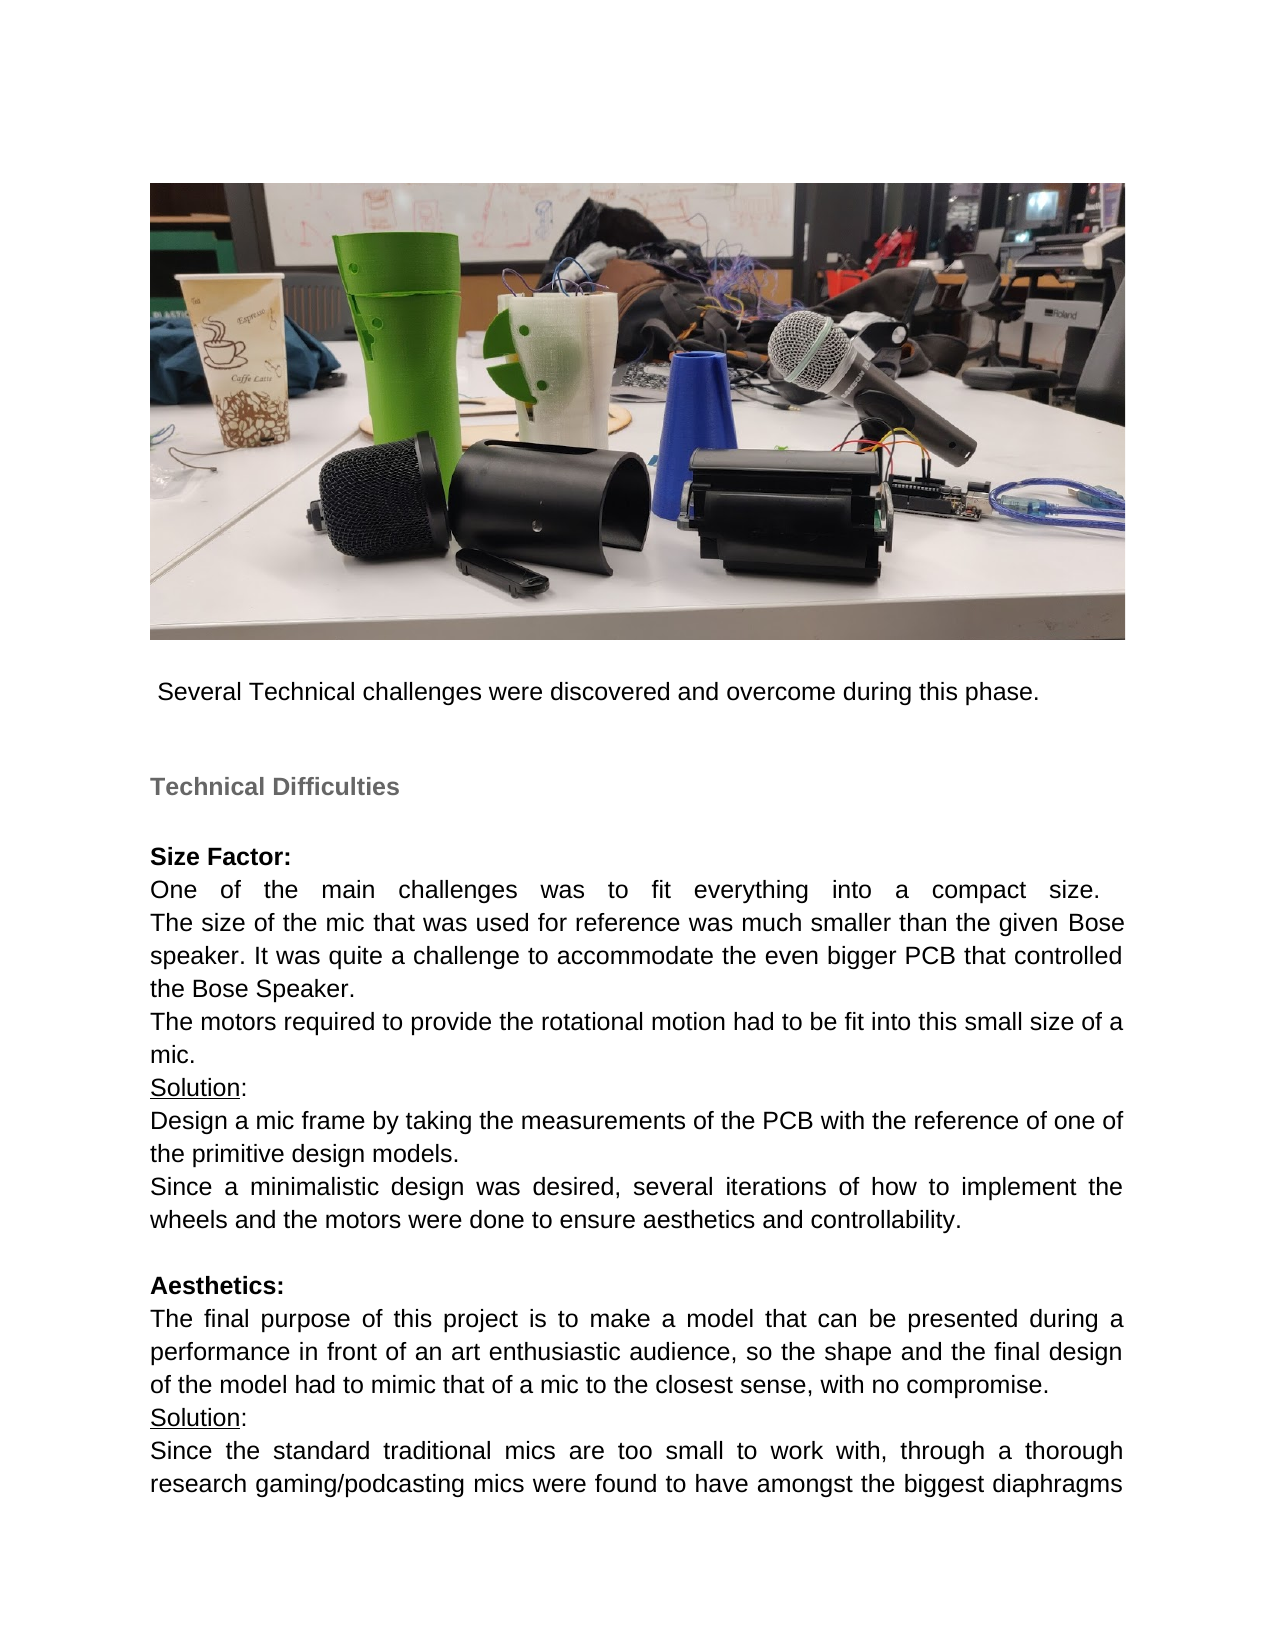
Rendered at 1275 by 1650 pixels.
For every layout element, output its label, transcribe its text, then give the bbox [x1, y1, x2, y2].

text Since a minimalistic design was desired, several iterations of how to implement the wheels and the motors were done to ensure aesthetics and controllability. [150, 1172, 1125, 1234]
text The final purpose of this project is to make a model that can be presented during a performance in front of an art enthusiastic audience, so the shape and the final design of the model had to mimic that of a mic to the closest sense, with no compromise. [150, 1304, 1125, 1399]
subtitle Technical Difficulties [150, 772, 1125, 801]
text Solution: [150, 1073, 1125, 1102]
text One of the main challenges was to fit everything into a compact size. The size of the mic that was used for reference was much smaller than the given Bose speaker. It was quite a challenge to accommodate the even bigger PCB that controlled the Bose Speaker. [150, 875, 1125, 1003]
subtitle Size Factor: [150, 842, 1125, 871]
picture [150, 183, 1125, 640]
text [150, 1436, 1125, 1498]
text Solution: [150, 1403, 1125, 1432]
subtitle Aesthetics: [150, 1271, 1125, 1300]
text Design a mic frame by taking the measurements of the PCB with the reference of one of the primitive design models. [150, 1106, 1125, 1168]
text The motors required to provide the rotational motion had to be fit into this small size of a mic. [150, 1007, 1125, 1069]
text Several Technical challenges were discovered and overcome during this phase. [150, 677, 1125, 705]
